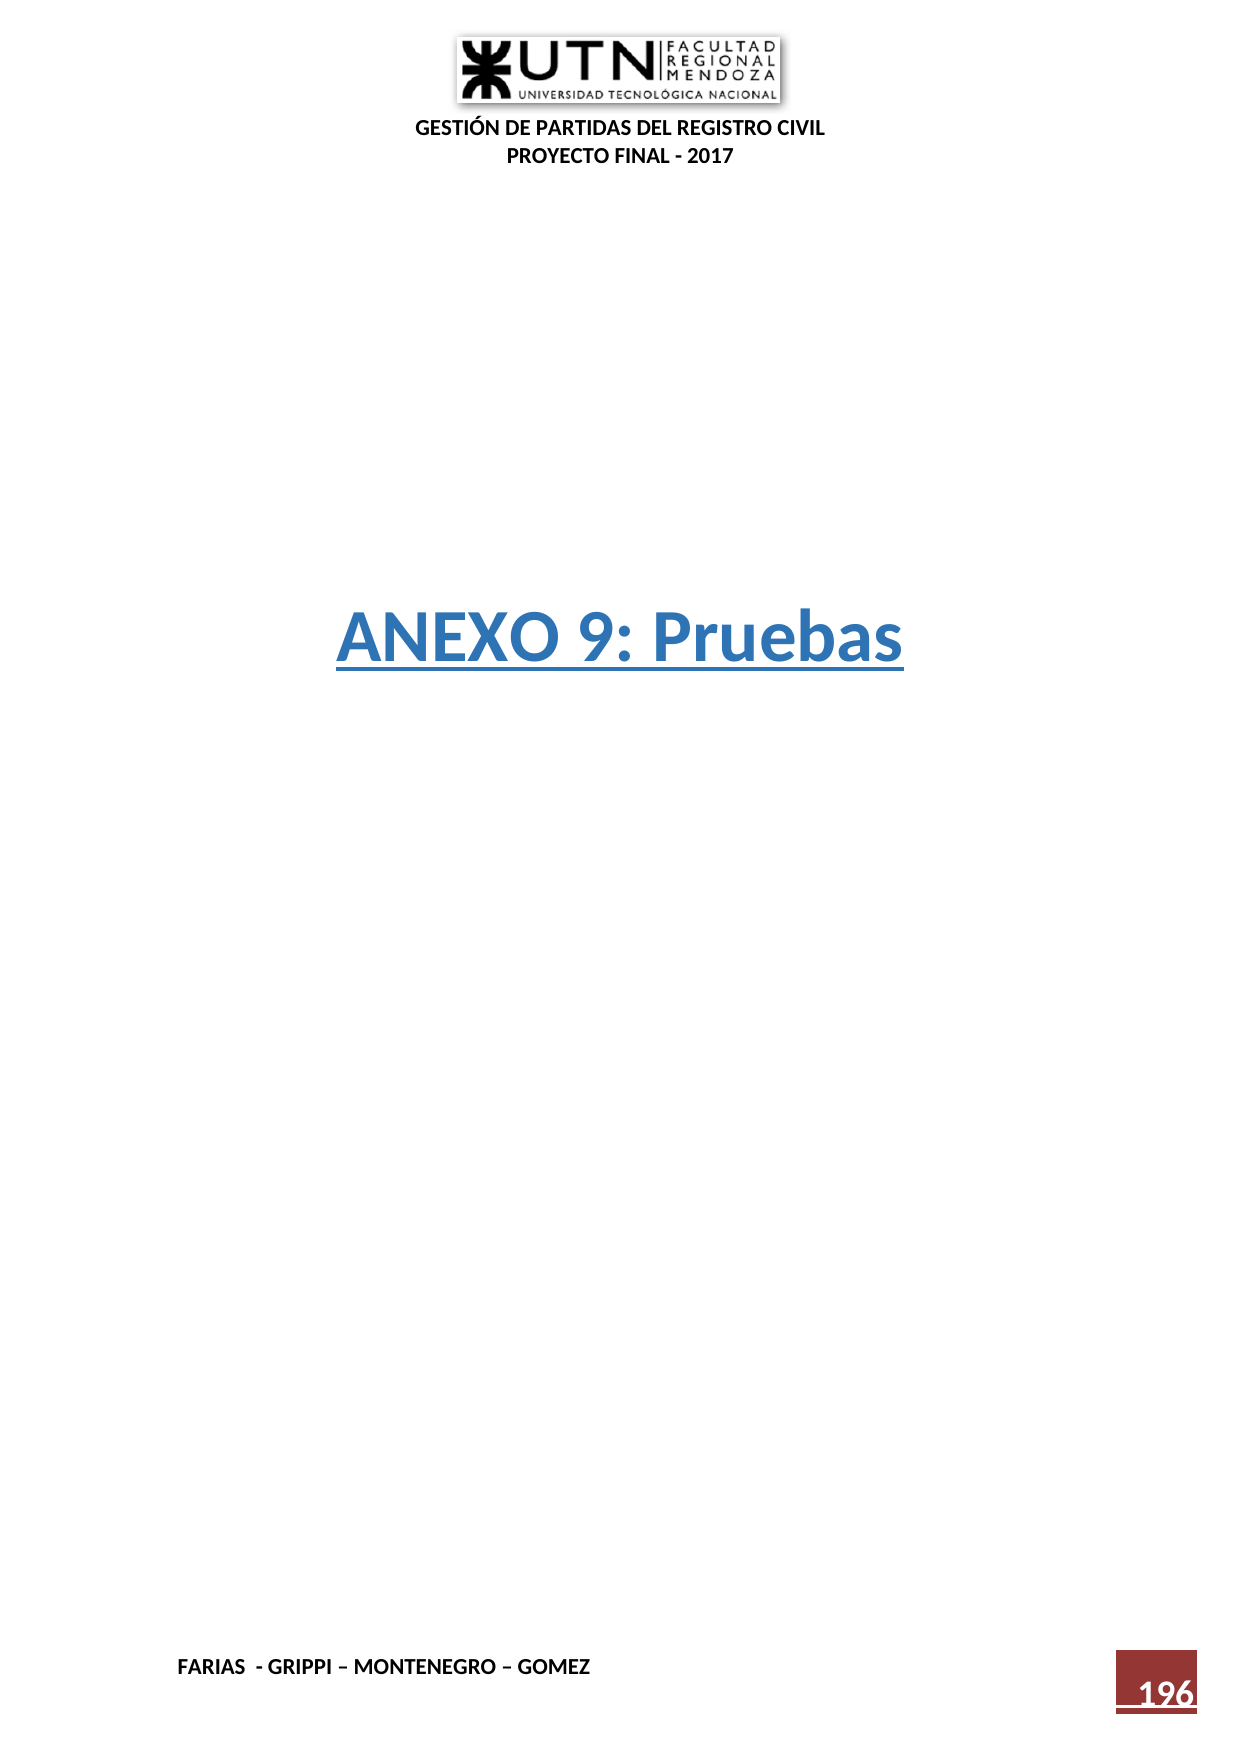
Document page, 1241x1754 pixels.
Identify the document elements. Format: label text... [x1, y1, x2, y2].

subtitle ANEXO 9: Pruebas [177, 589, 1063, 680]
picture [449, 29, 791, 114]
